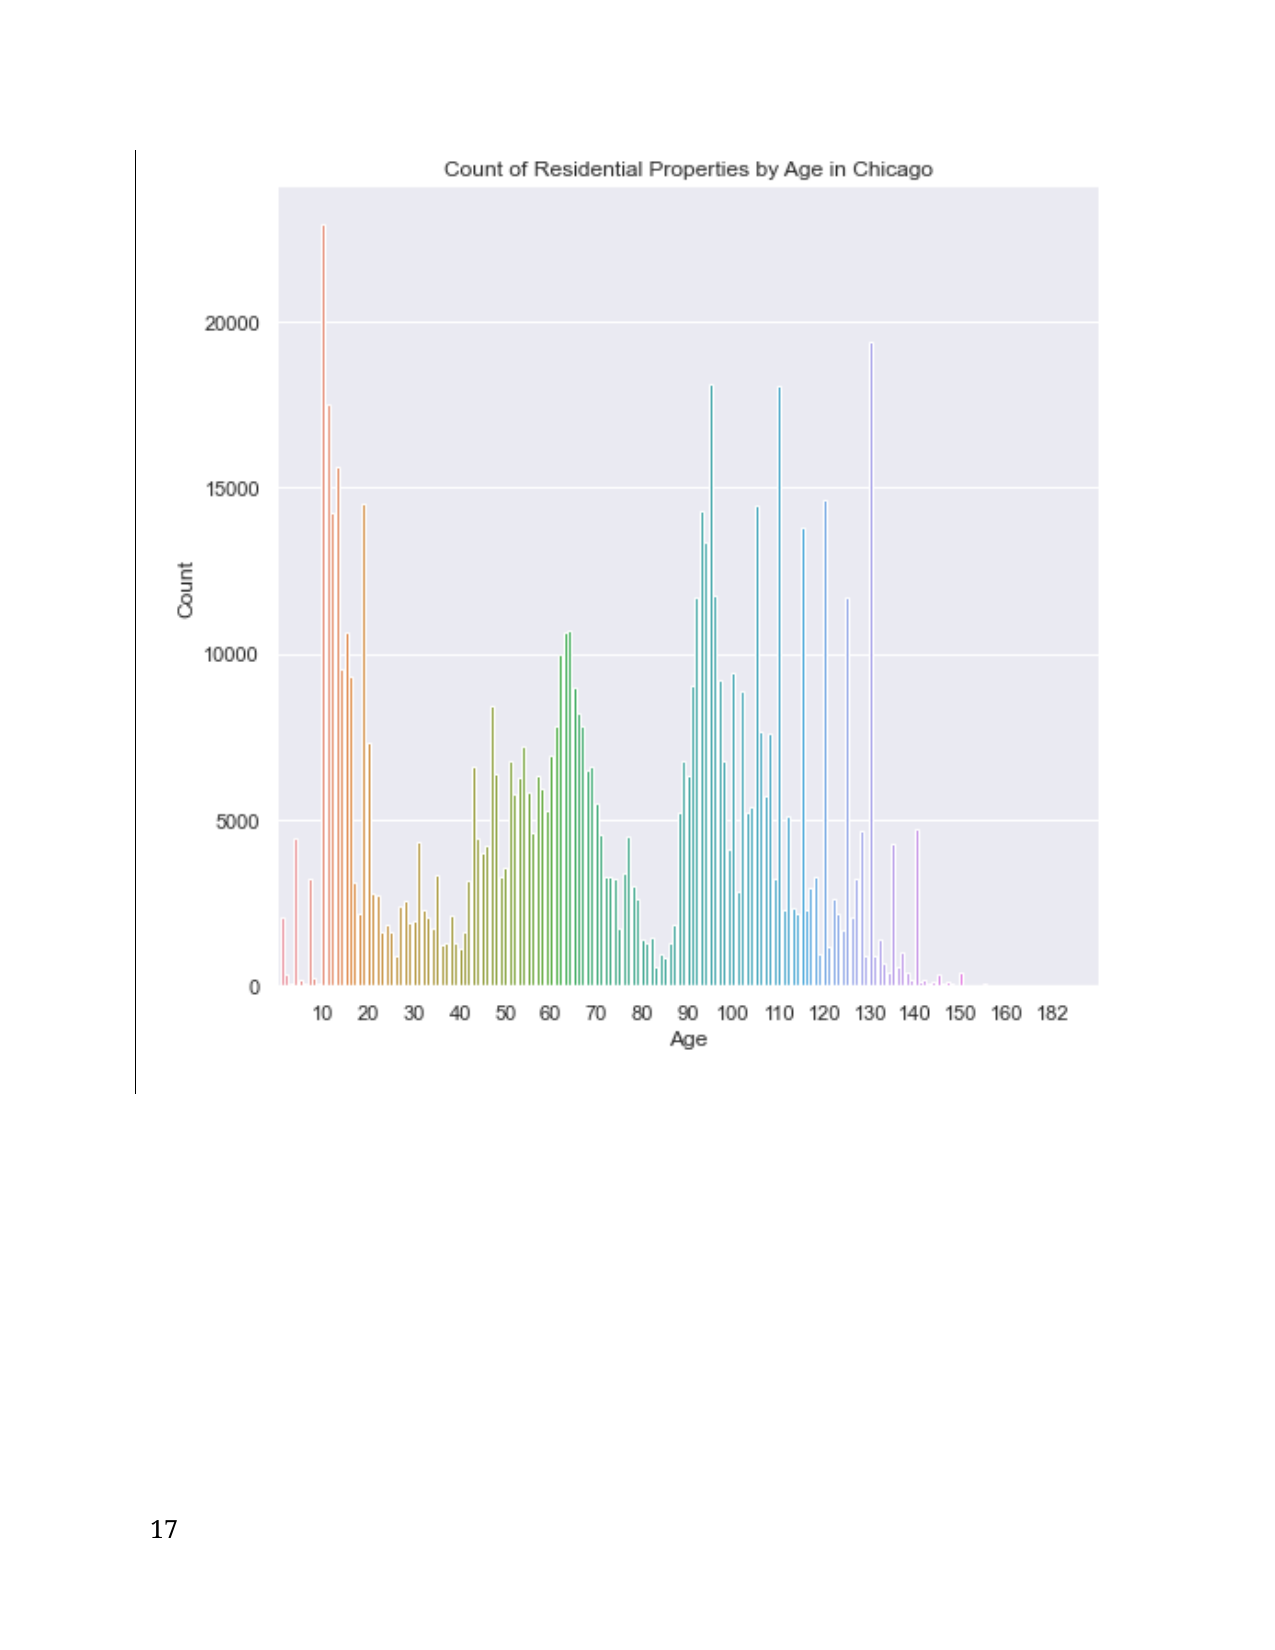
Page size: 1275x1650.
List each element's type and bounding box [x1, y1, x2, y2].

picture [166, 150, 1110, 1061]
